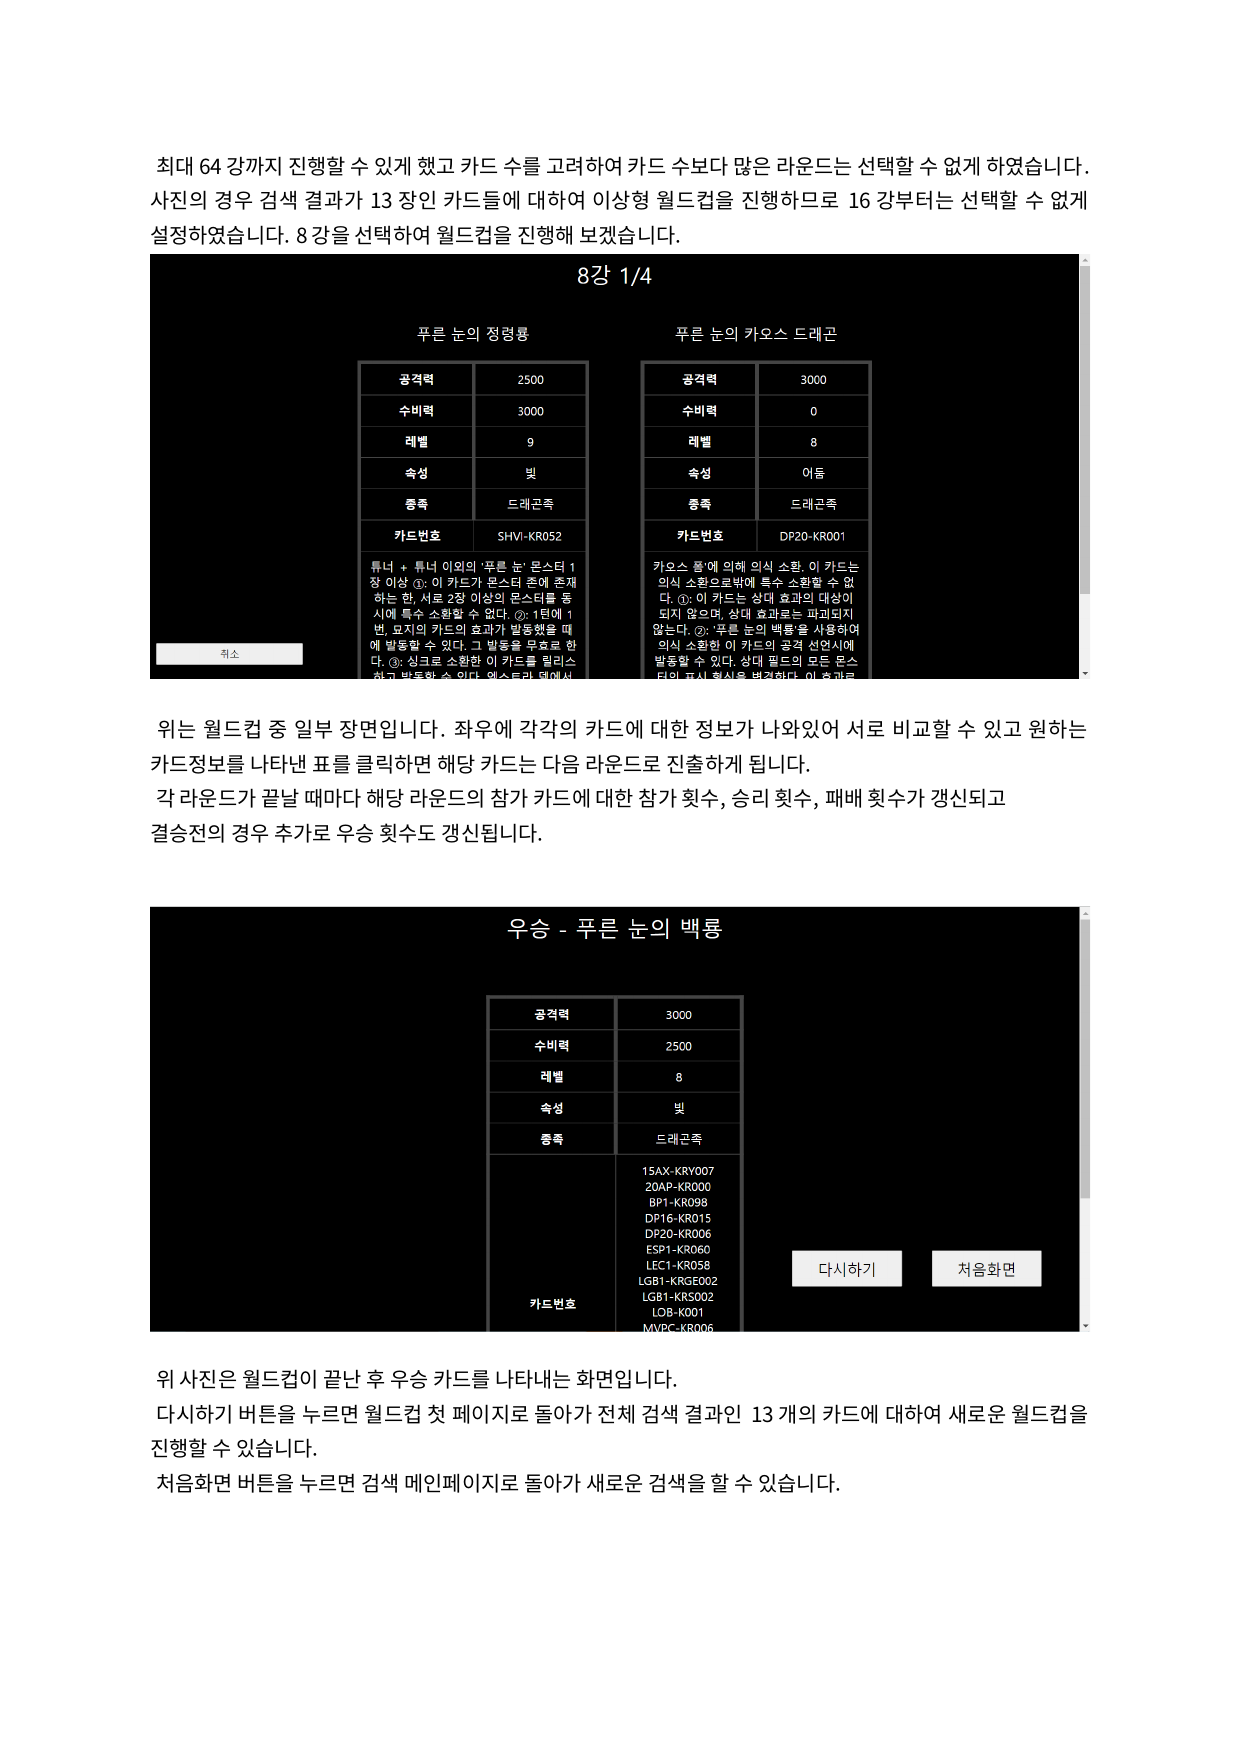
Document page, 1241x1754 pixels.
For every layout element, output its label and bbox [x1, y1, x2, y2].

picture [150, 254, 1091, 679]
picture [150, 906, 1091, 1332]
